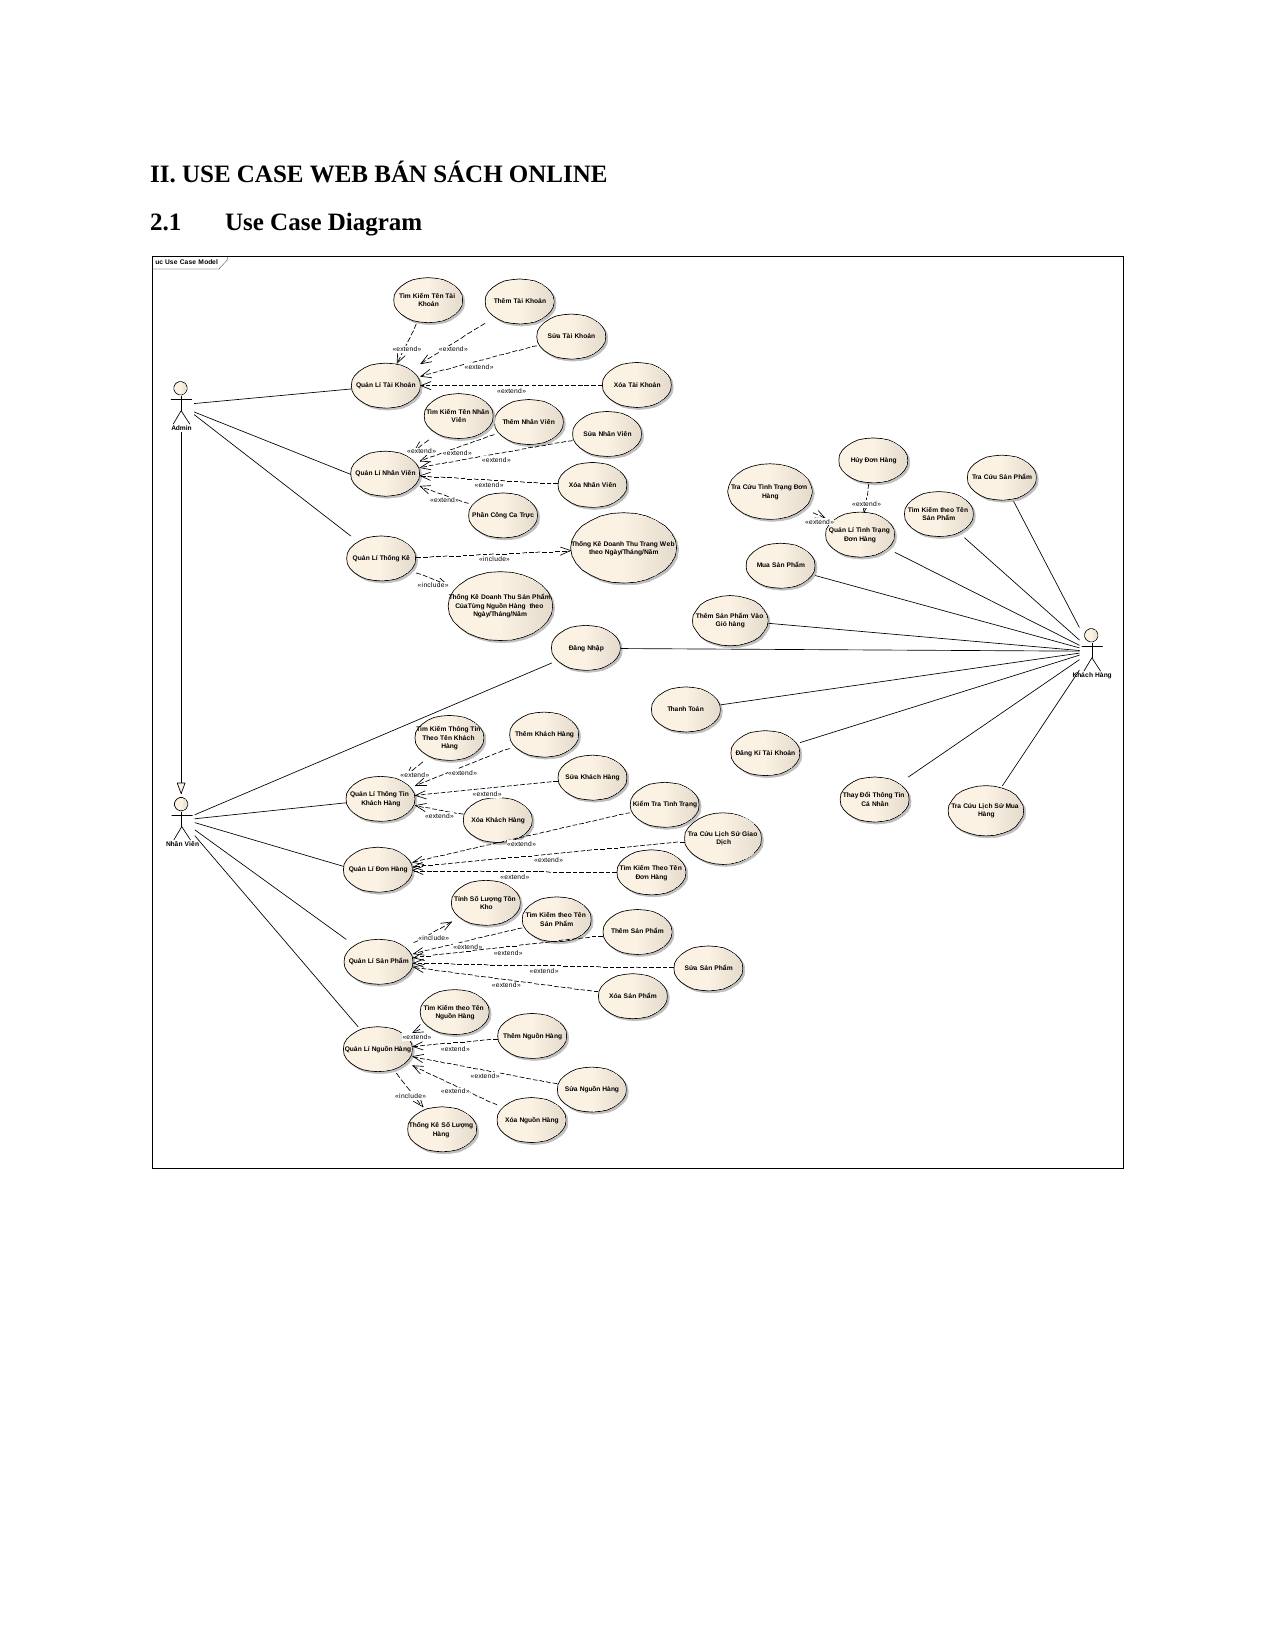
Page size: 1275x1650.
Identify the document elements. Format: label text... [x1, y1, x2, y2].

text II. USE CASE WEB BÁN SÁCH ONLINE [150, 159, 1125, 188]
list Use Case Diagram [150, 207, 1125, 236]
